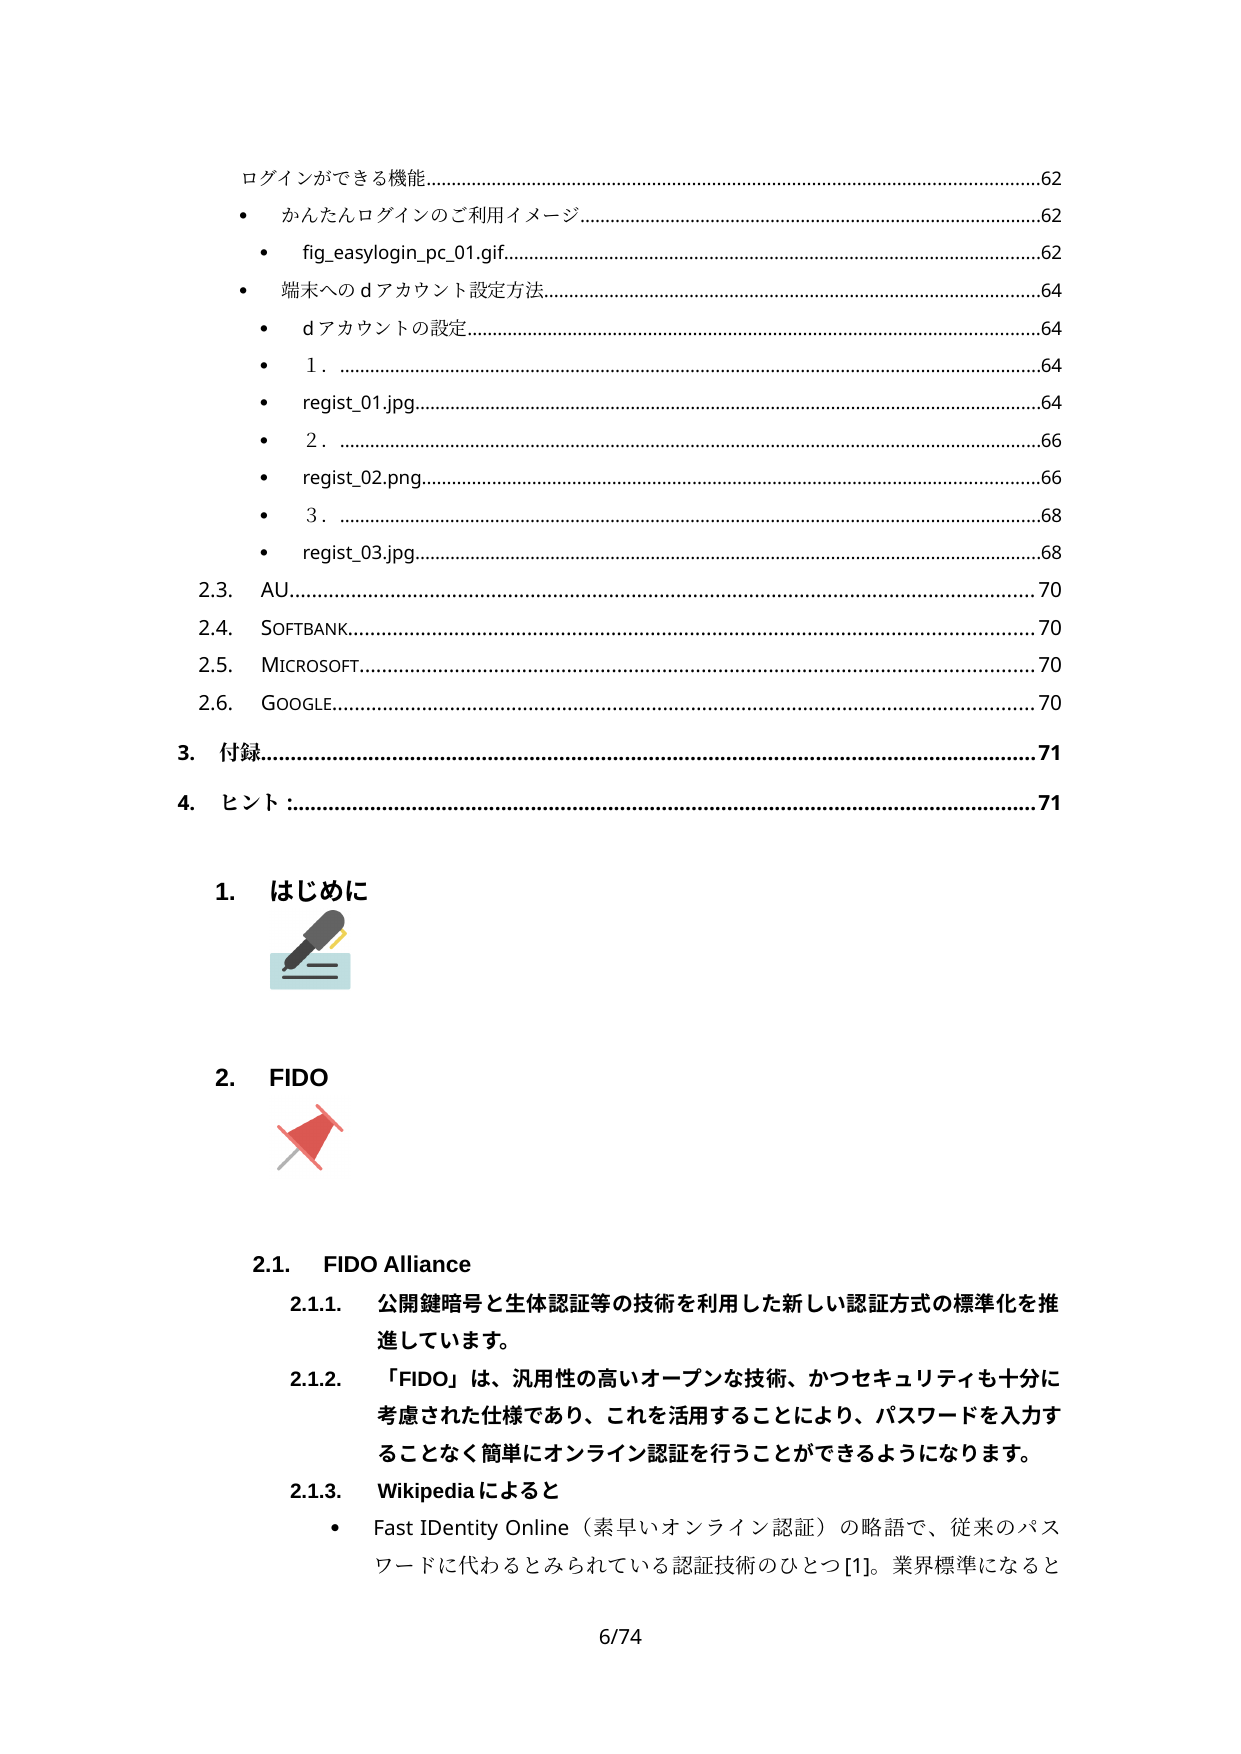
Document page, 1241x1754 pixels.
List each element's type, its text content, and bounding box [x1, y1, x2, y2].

text · ２． 66 [261, 421, 1063, 458]
picture [268, 908, 352, 991]
text 2.3. AU 70 [198, 571, 1063, 608]
text · fig_easylogin_pc_01.gif 62 [261, 233, 1063, 271]
subtitle Wikipediaによると [290, 1471, 1063, 1508]
text · dアカウントの設定 64 [261, 308, 1063, 346]
text 3. 付録 71 [177, 733, 1063, 771]
text · 端末へのdアカウント設定方法 64 [240, 271, 1063, 308]
text · regist_03.jpg 68 [261, 533, 1063, 571]
subtitle FIDO Alliance [252, 1246, 1058, 1283]
text · １． 64 [261, 346, 1063, 383]
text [240, 158, 1063, 196]
text 4. ヒント : 71 [177, 783, 1063, 821]
text · regist_01.jpg 64 [261, 383, 1063, 421]
text · ３． 68 [261, 496, 1063, 533]
text · regist_02.png 66 [261, 458, 1063, 496]
subtitle はじめに [215, 871, 1063, 908]
text 2.5. Microsoft 70 [198, 646, 1063, 683]
subtitle 「FIDO」は、汎用性の高いオープンな技術、かつセキュリティも十分に考慮された仕様であり、これを活用することにより、パスワードを入力することなく簡単にオンライン認証を行うことができるようになります。 [290, 1358, 1063, 1471]
text · かんたんログインのご利用イメージ 62 [240, 196, 1063, 233]
picture [268, 1095, 352, 1179]
subtitle FIDO [215, 1058, 1063, 1096]
text 2.4. Softbank 70 [198, 608, 1063, 646]
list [331, 1508, 1063, 1583]
text 2.6. Google 70 [198, 683, 1063, 721]
subtitle 公開鍵暗号と生体認証等の技術を利用した新しい認証方式の標準化を推進しています。 [290, 1283, 1063, 1358]
